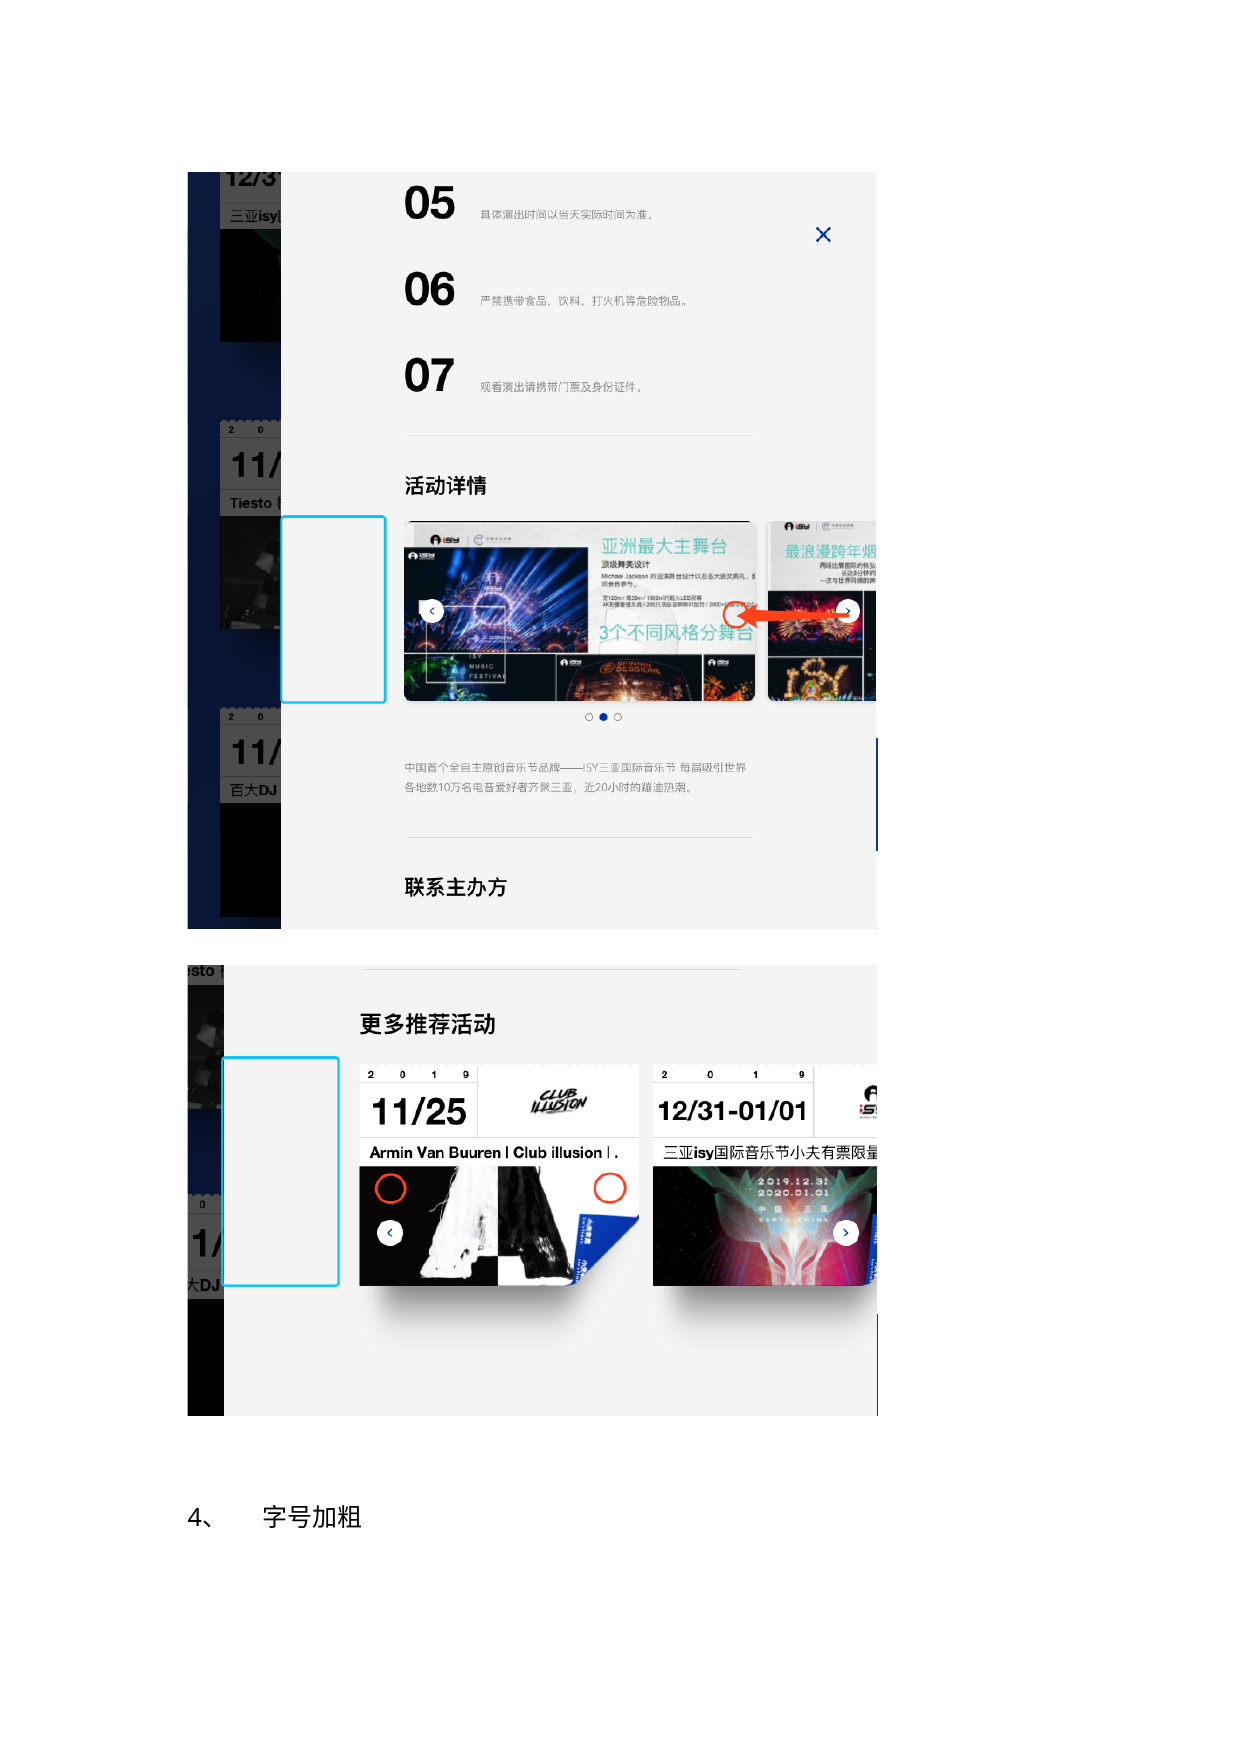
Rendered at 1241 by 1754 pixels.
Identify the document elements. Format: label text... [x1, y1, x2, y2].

list 字号加粗 [187, 1494, 1053, 1538]
picture [187, 965, 878, 1416]
picture [187, 172, 878, 929]
